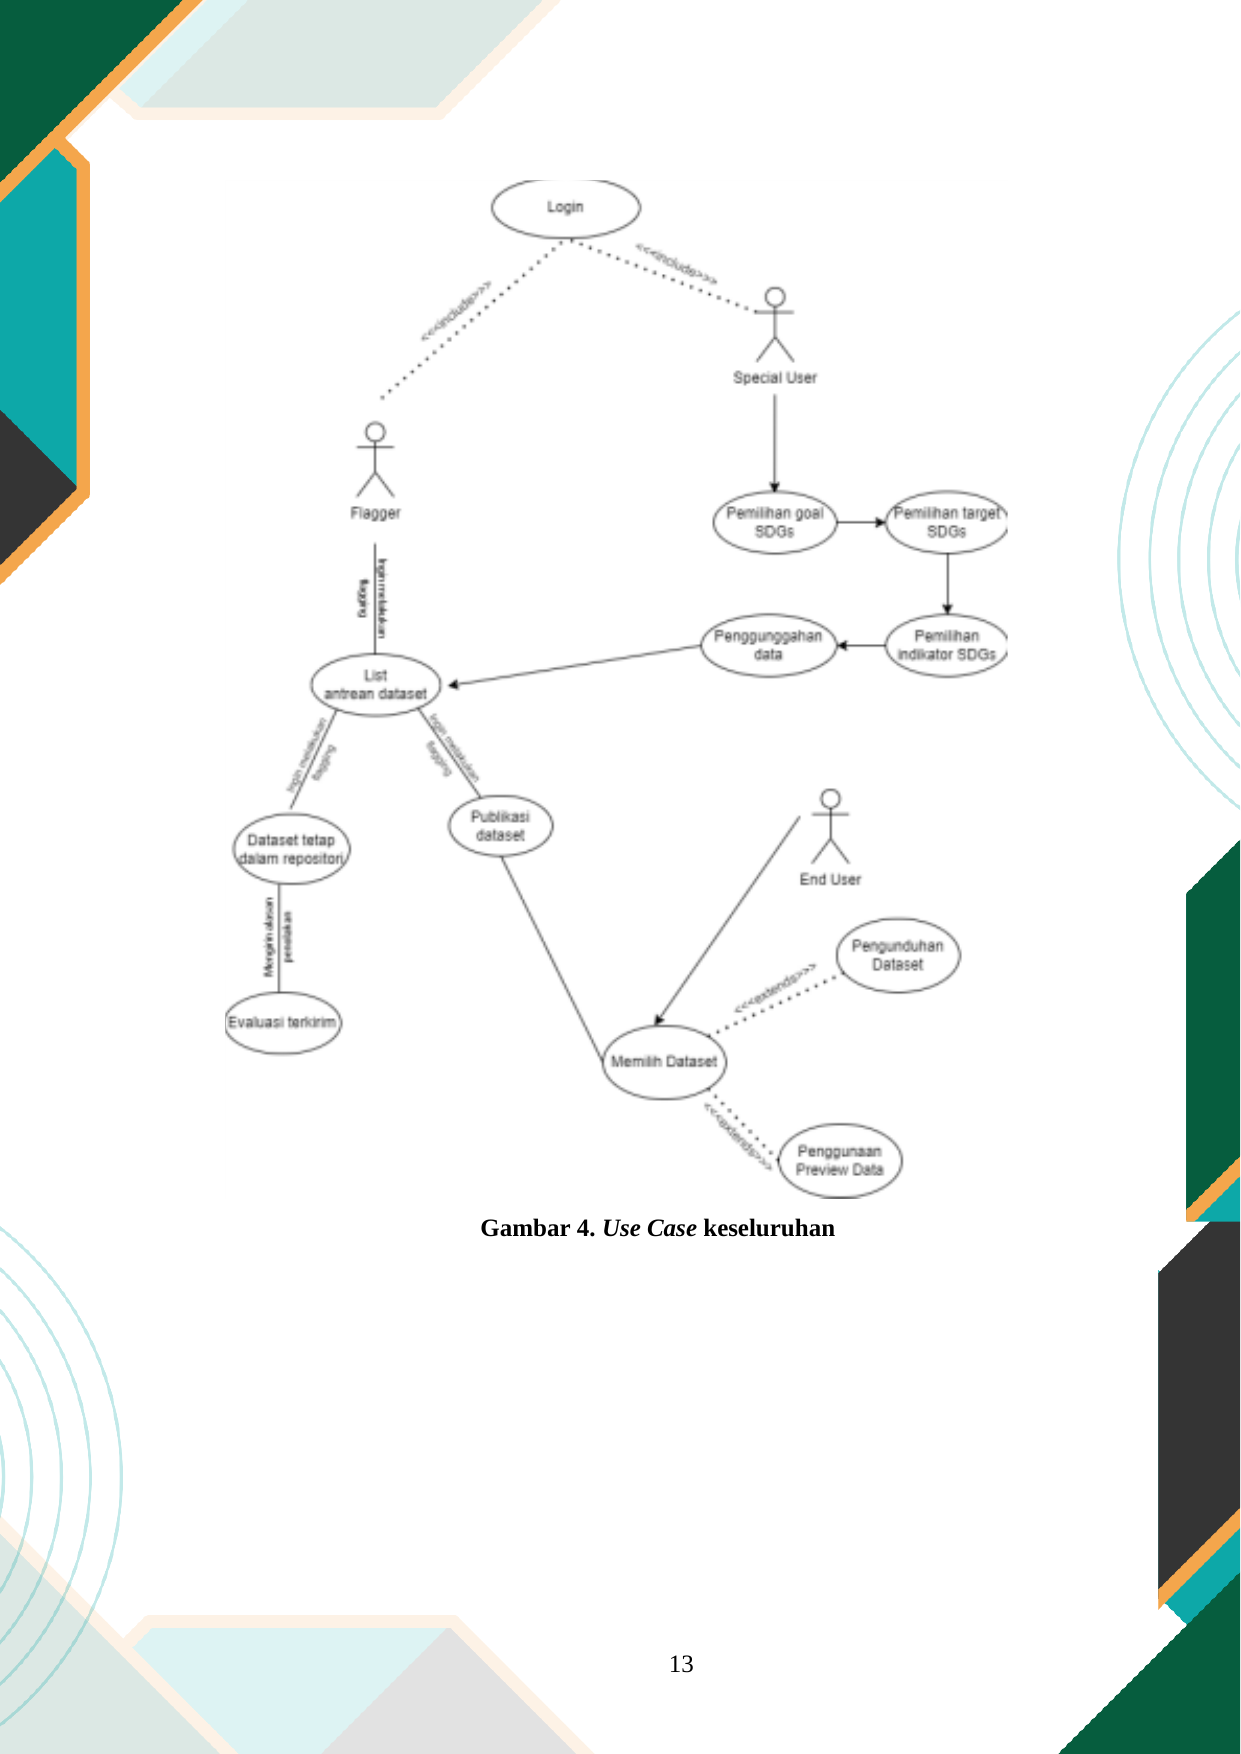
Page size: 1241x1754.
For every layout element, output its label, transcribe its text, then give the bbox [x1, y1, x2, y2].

text Gambar 4. Use Case keseluruhan [225, 1213, 1090, 1242]
picture [0, 0, 1241, 1754]
